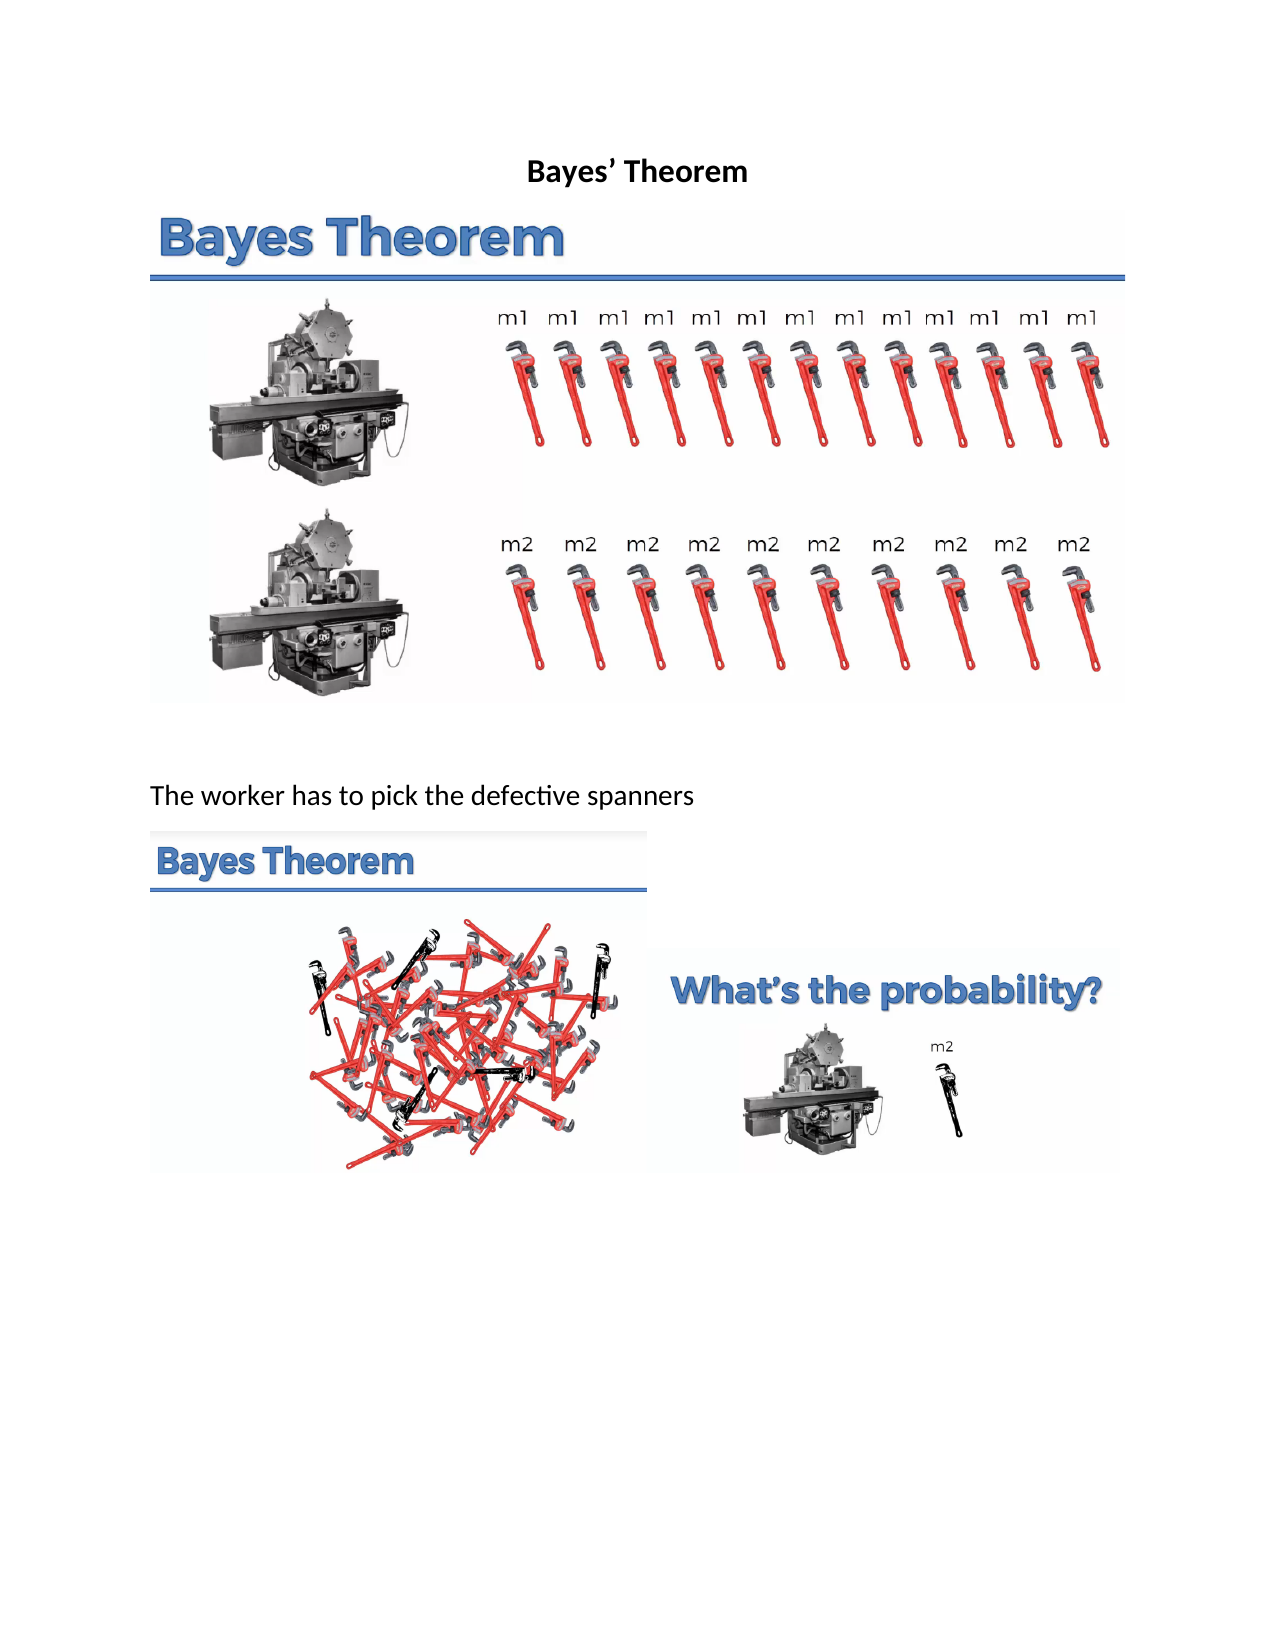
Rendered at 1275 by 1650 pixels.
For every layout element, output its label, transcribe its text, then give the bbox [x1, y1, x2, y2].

text The worker has to pick the defective spanners [150, 777, 1125, 812]
picture [150, 210, 1125, 703]
picture [150, 831, 1120, 1173]
text Bayes’ Theorem [150, 150, 1125, 191]
